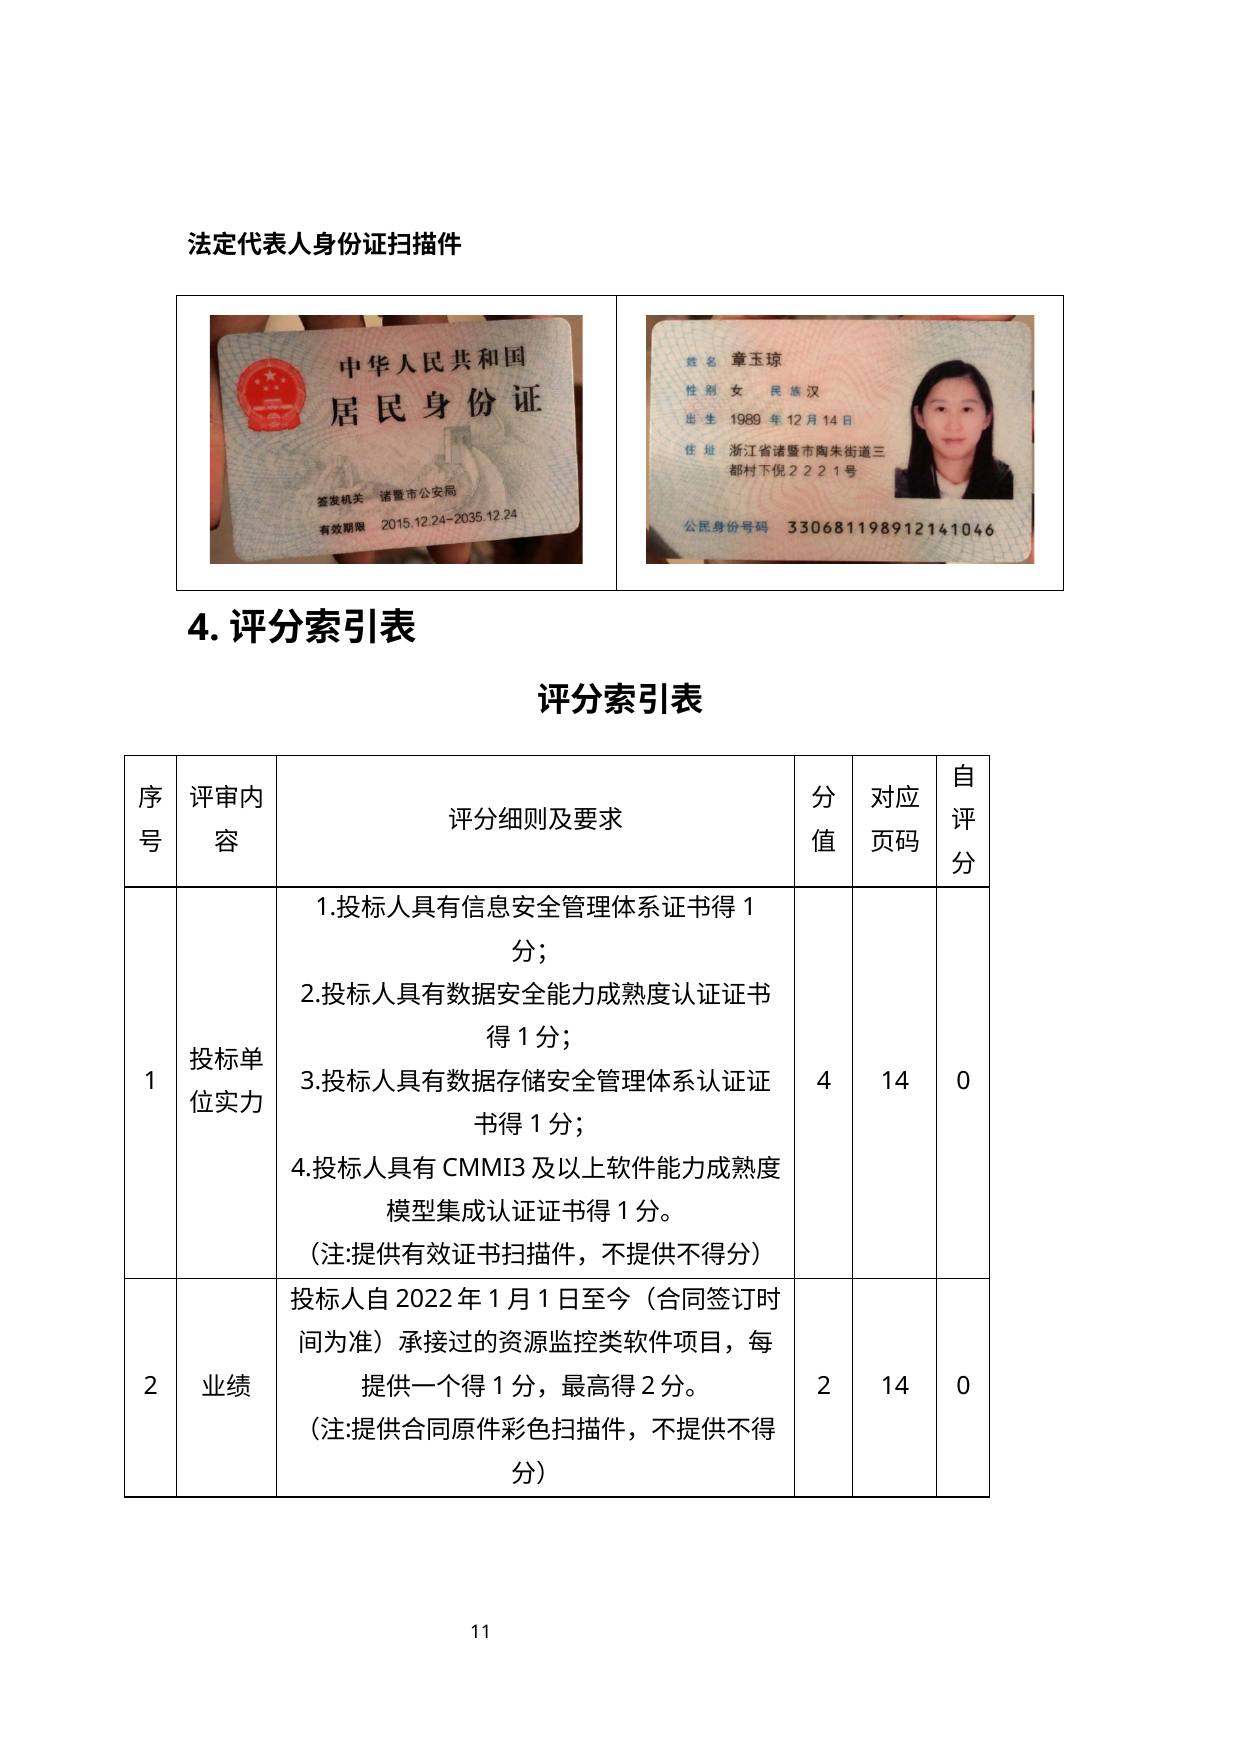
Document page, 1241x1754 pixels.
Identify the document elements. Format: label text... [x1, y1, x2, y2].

table_header 评分细则及要求 [277, 756, 794, 886]
table_cell 投标人自2022年1月1日至今（合同签订时间为准）承接过的资源监控类软件项目，每提供一个得1分，最高得2分。 （注:提供合同原件彩色扫描件，不提供不得分） [277, 1279, 794, 1496]
subtitle 评分索引表 [187, 597, 1053, 651]
table_cell 14 [853, 888, 936, 1278]
table_header 对应页码 [853, 756, 936, 886]
table_header [177, 296, 616, 590]
table_cell 投标单位实力 [177, 888, 276, 1278]
table_cell 1.投标人具有信息安全管理体系证书得 1分； 2.投标人具有数据安全能力成熟度认证证书得 1分； 3.投标人具有数据存储安全管理体系认证证书得 1分； 4.投标人具有CMMI3及以上软件能力成熟度模型集成认证证书得1分。 （注:提供有效证书扫描件，不提供不得分） [277, 888, 794, 1278]
table_cell 1 [125, 888, 176, 1278]
table_cell 2 [795, 1279, 852, 1496]
table_cell 14 [853, 1279, 936, 1496]
table_cell 0 [937, 1279, 989, 1496]
table_cell 4 [795, 888, 852, 1278]
text 评分索引表 [187, 664, 1053, 729]
picture [209, 315, 583, 564]
table_header 序号 [125, 756, 176, 886]
table_cell 业绩 [177, 1279, 276, 1496]
picture [646, 315, 1035, 564]
table_cell 0 [937, 888, 989, 1278]
table_cell 2 [125, 1279, 176, 1496]
table_header [617, 296, 1063, 590]
text 法定代表人身份证扫描件 [187, 210, 1053, 275]
table_header 自评分 [937, 756, 989, 886]
table_header 评审内容 [177, 756, 276, 886]
table_header 分值 [795, 756, 852, 886]
